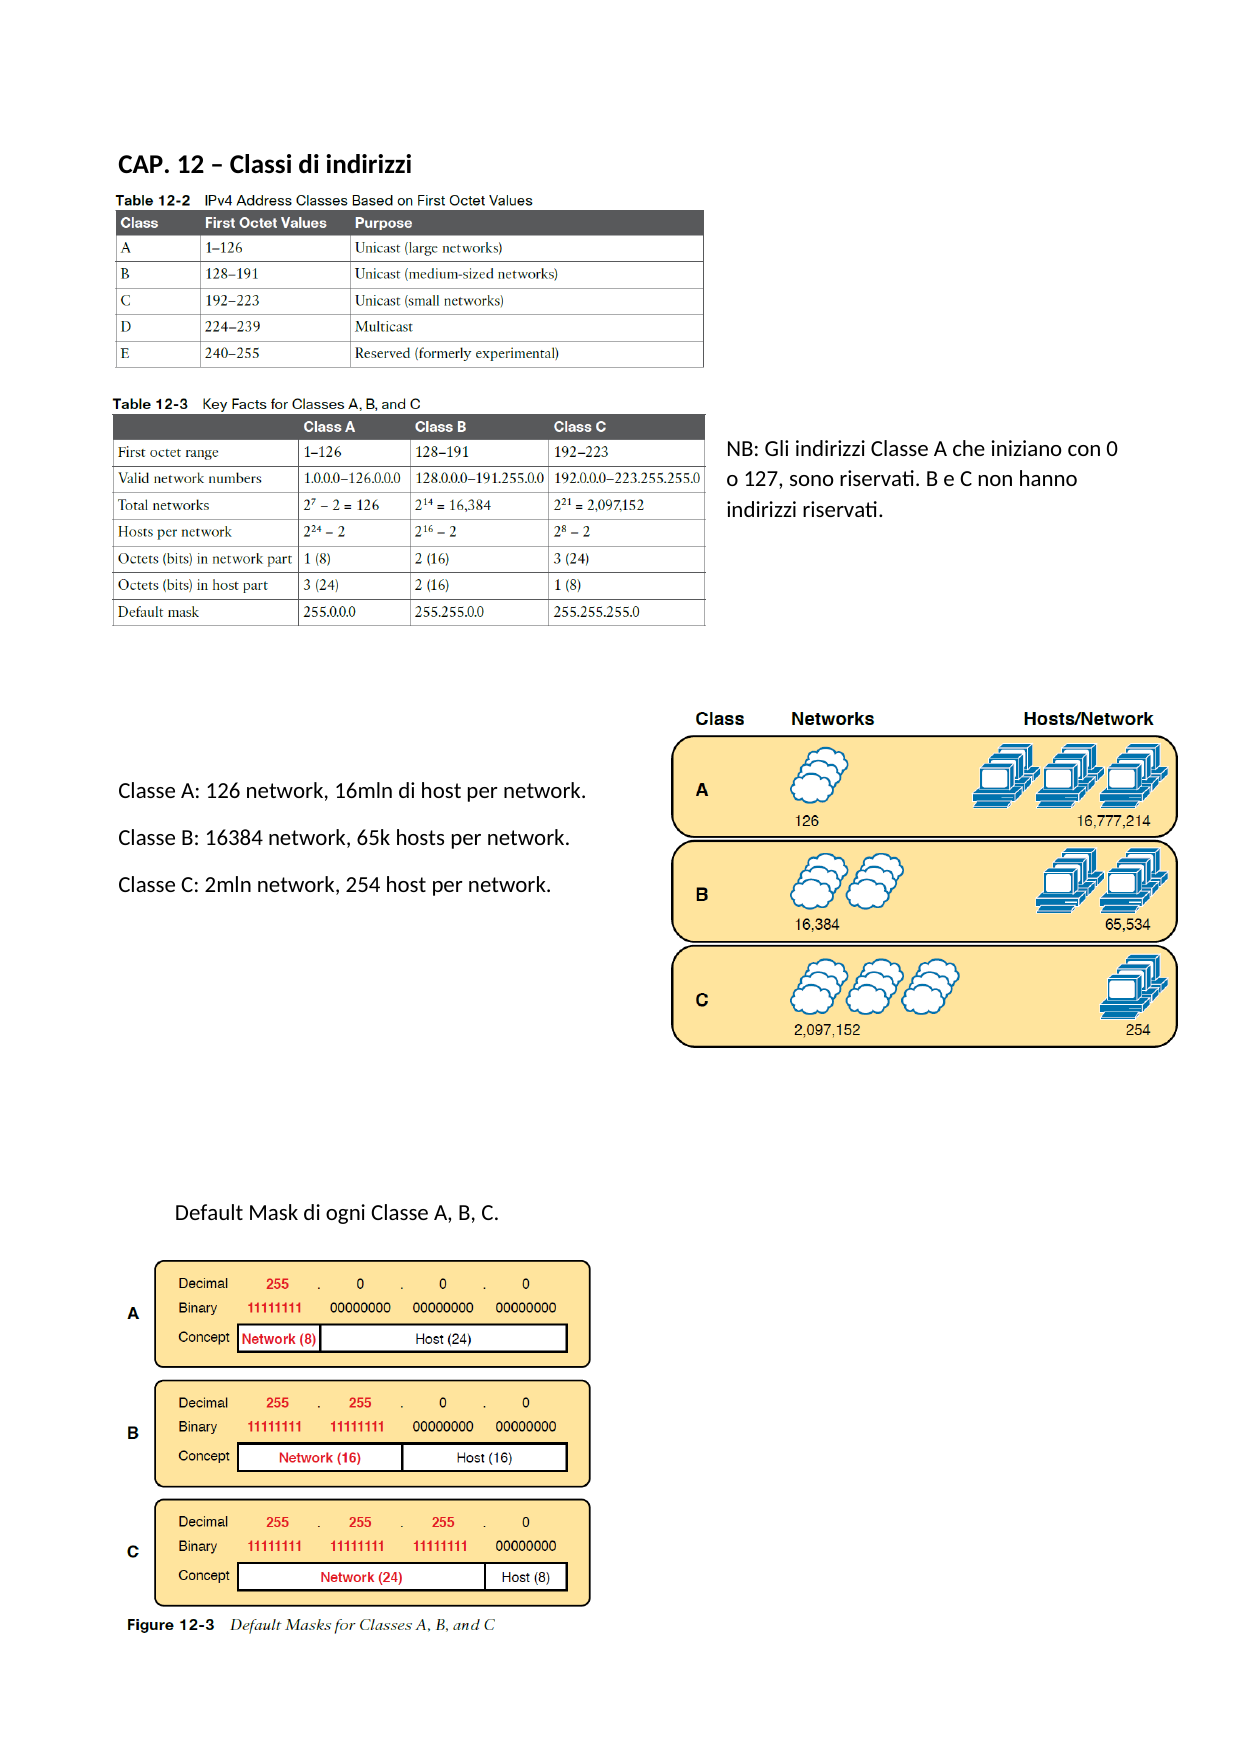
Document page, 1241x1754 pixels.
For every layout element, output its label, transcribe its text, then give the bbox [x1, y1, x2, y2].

picture [107, 393, 708, 629]
text CAP. 12 – Classi di indirizzi [118, 148, 1122, 181]
text Classe A: 126 network, 16mln di host per network. [118, 776, 654, 804]
picture [654, 700, 1183, 1054]
picture [108, 189, 706, 369]
text Default Mask di ogni Classe A, B, C. [118, 1198, 1122, 1226]
picture [118, 1245, 595, 1634]
text Classe B: 16384 network, 65k hosts per network. [118, 823, 654, 851]
text NB: Gli indirizzi Classe A che iniziano con 0 o 127, sono riservati. B e C non hanno indirizzi riservati. [708, 434, 1122, 523]
text Classe C: 2mln network, 254 host per network. [118, 870, 654, 898]
